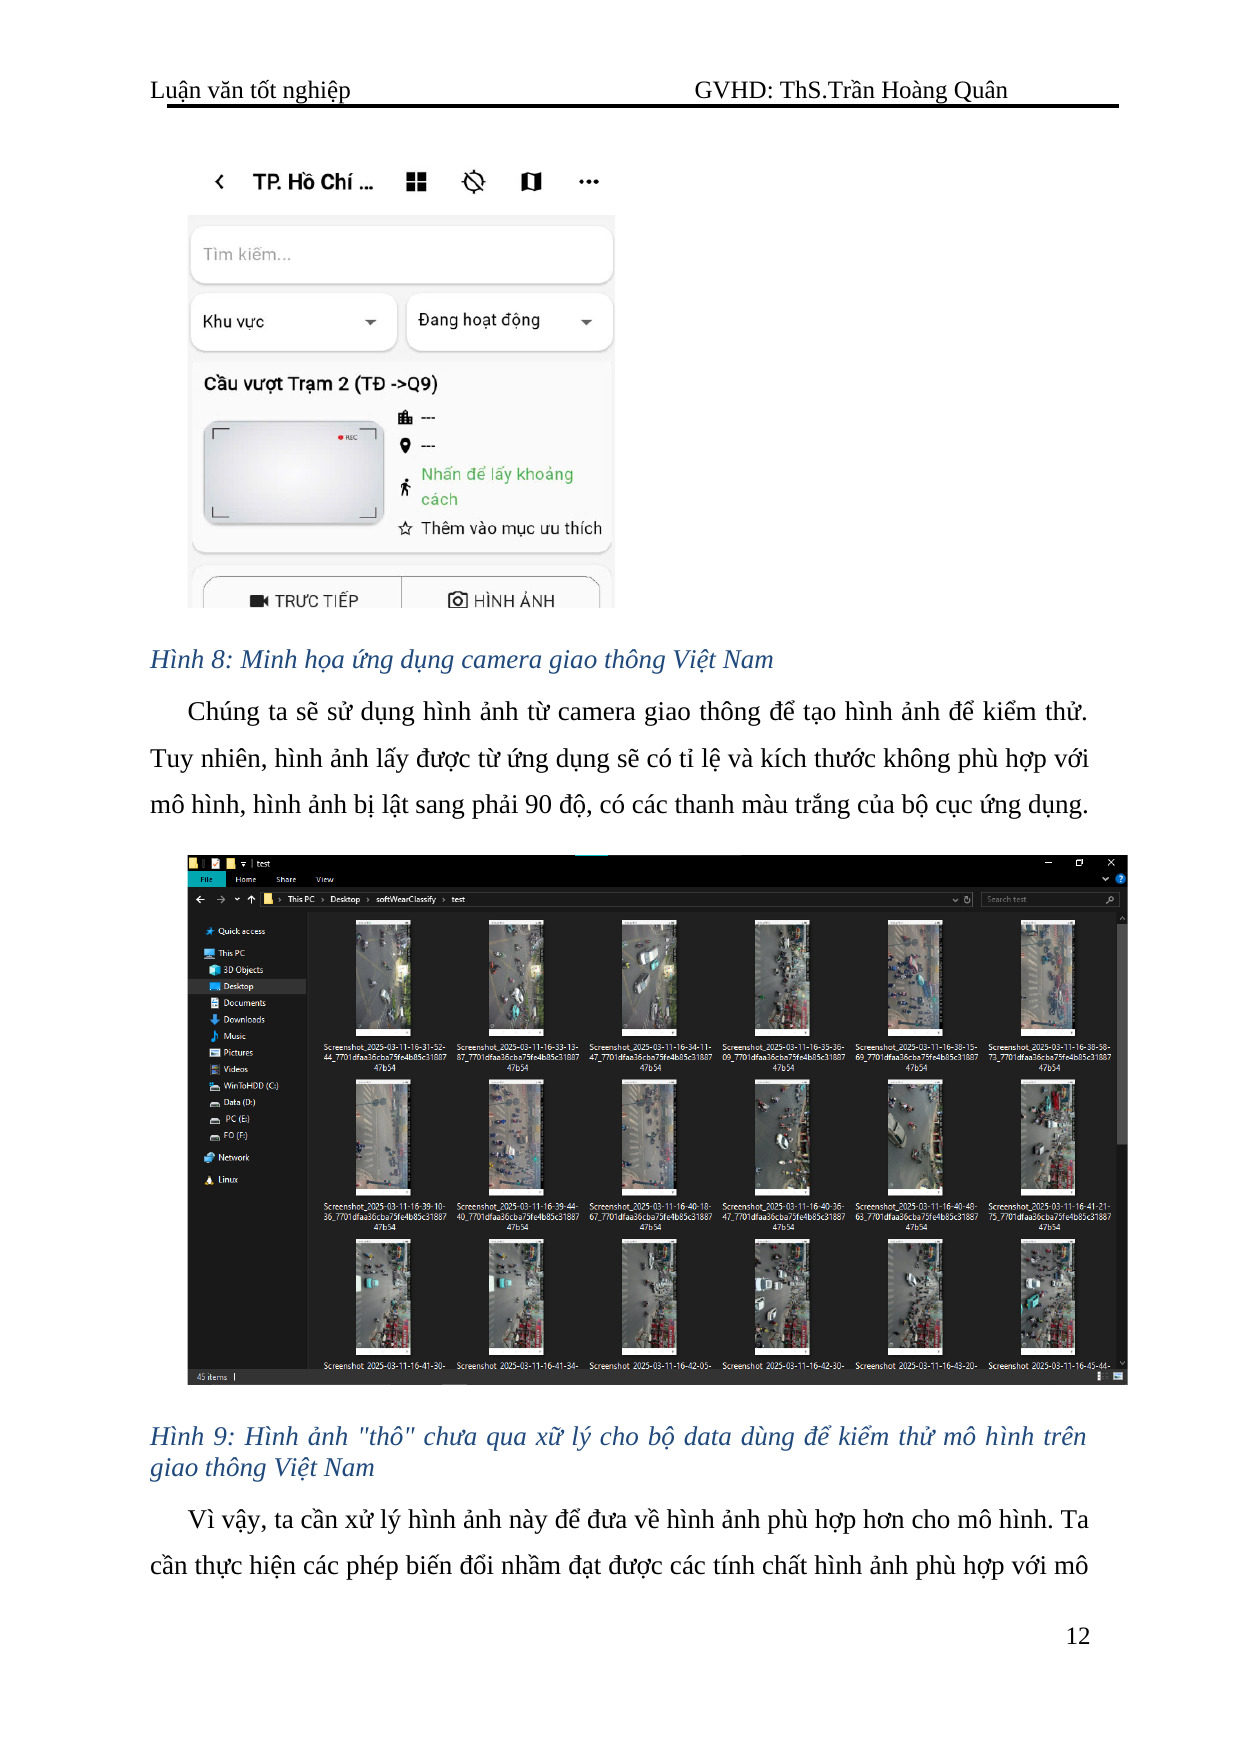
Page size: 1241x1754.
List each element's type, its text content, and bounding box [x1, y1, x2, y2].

text Hình 9: Hình ảnh "thô" chưa qua xữ lý cho bộ data dùng để kiểm thử mô hình trên giao thông Việt Nam [150, 1420, 1090, 1482]
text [150, 1503, 1090, 1581]
text Hình 8: Minh họa ứng dụng camera giao thông Việt Nam [150, 643, 1090, 674]
picture [187, 150, 615, 608]
picture [187, 855, 1128, 1385]
text Chúng ta sẽ sử dụng hình ảnh từ camera giao thông để tạo hình ảnh để kiểm thử. Tuy nhiên, hình ảnh lấy được từ ứng dụng sẽ có tỉ lệ và kích thước không phù hợp với mô hình, hình ảnh bị lật sang phải 90 độ, có các thanh màu trắng của bộ cục ứng dụng. [150, 695, 1090, 819]
